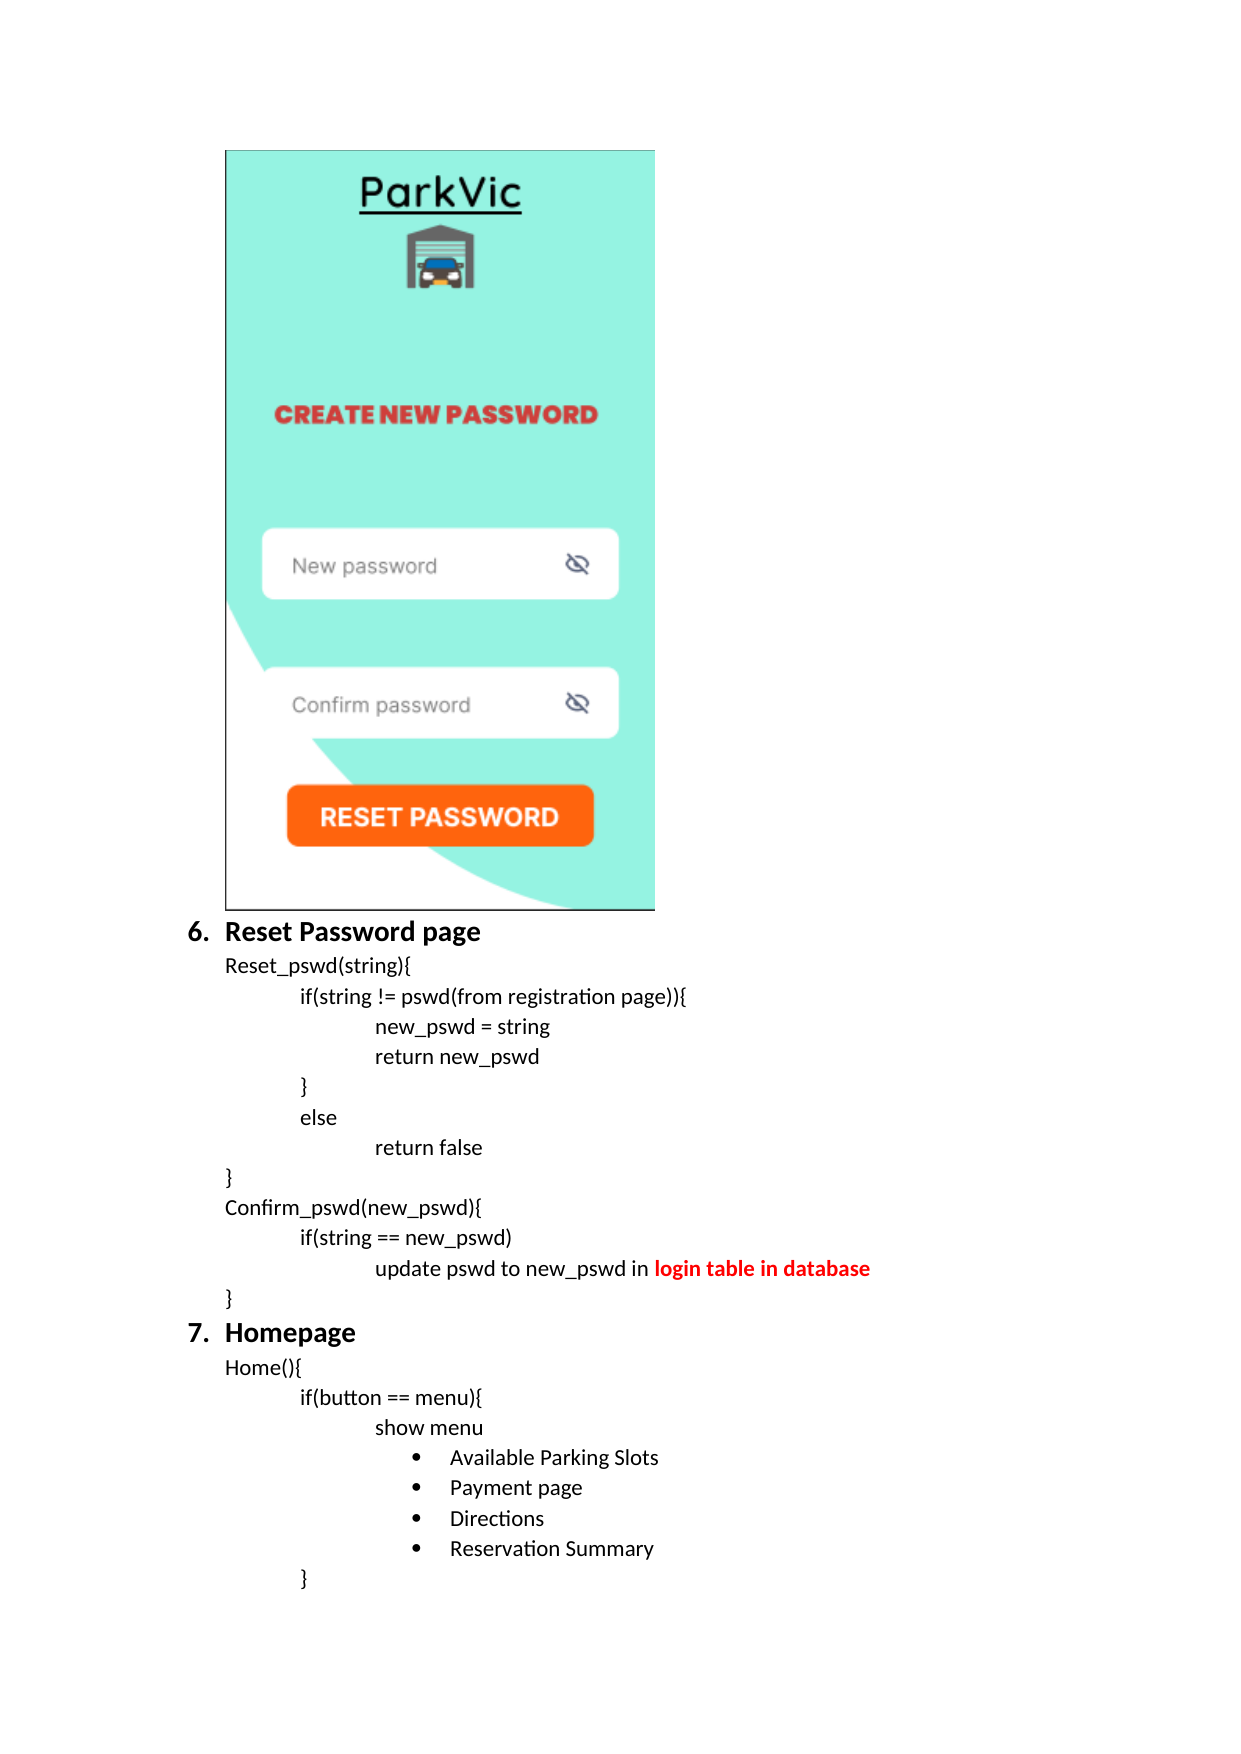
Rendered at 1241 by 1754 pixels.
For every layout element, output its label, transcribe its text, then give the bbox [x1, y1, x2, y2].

list } [225, 1072, 1090, 1101]
list show menu [225, 1413, 1090, 1441]
list return false [225, 1133, 1090, 1161]
list Reset Password page [187, 913, 1090, 949]
picture [225, 150, 655, 911]
list } [225, 1163, 1090, 1191]
list if(string != pswd(from registration page)){ [225, 982, 1090, 1010]
list Reset_pswd(string){ [225, 952, 1090, 980]
list Payment page [412, 1473, 1090, 1501]
list Available Parking Slots [412, 1443, 1090, 1471]
list update pswd to new_pswd in login table in database [225, 1254, 1090, 1282]
list new_pswd = string [225, 1012, 1090, 1040]
list } [225, 1564, 1090, 1592]
list return new_pswd [225, 1042, 1090, 1070]
list } [225, 1284, 1090, 1312]
list Reservation Summary [412, 1534, 1090, 1562]
list Confirm_pswd(new_pswd){ [225, 1193, 1090, 1221]
list Homepage [187, 1314, 1090, 1350]
list Directions [412, 1504, 1090, 1532]
list Home(){ [225, 1353, 1090, 1381]
list else [225, 1103, 1090, 1131]
list if(string == new_pswd) [225, 1223, 1090, 1252]
list if(button == menu){ [225, 1383, 1090, 1411]
